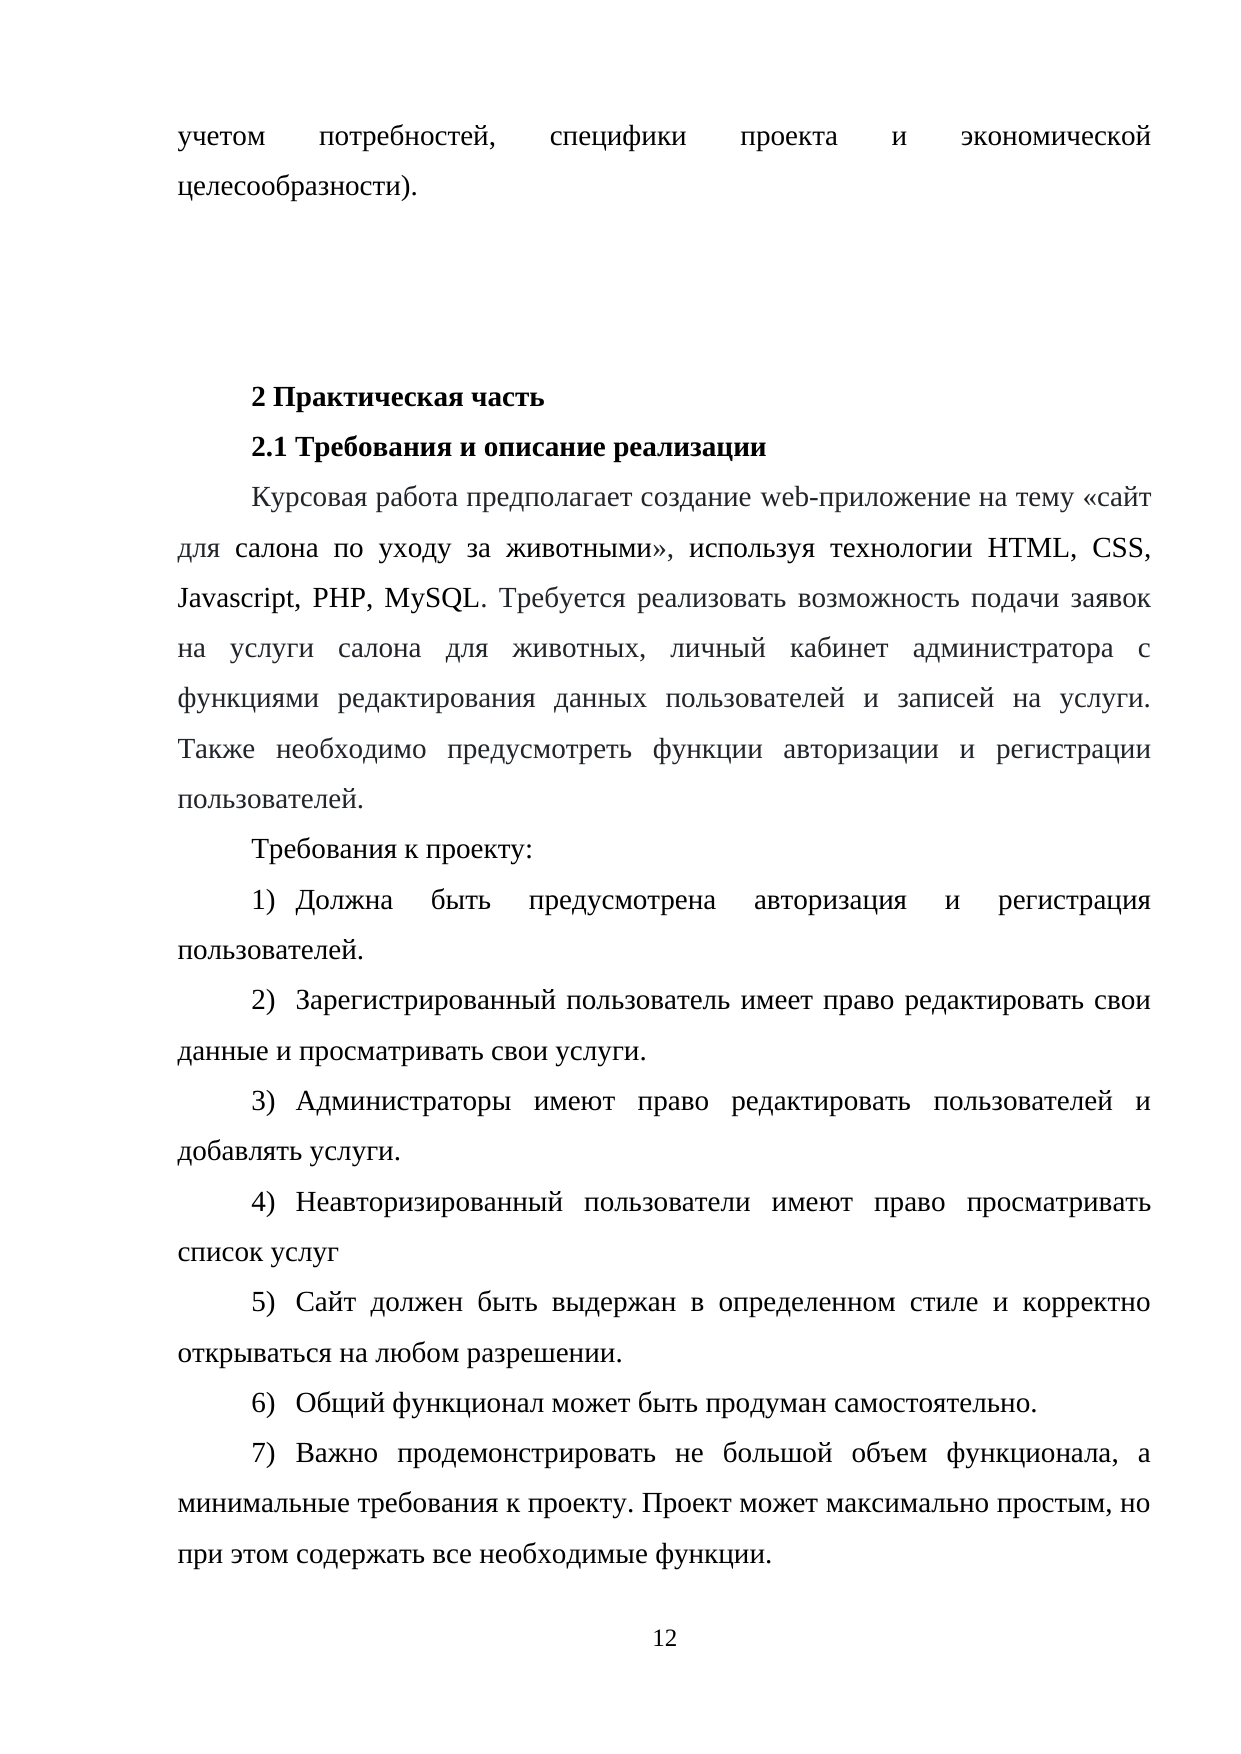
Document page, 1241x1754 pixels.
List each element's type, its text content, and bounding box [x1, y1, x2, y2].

subtitle 2.1 Требования и описание реализации [177, 429, 1152, 463]
list Неавторизированный пользователи имеют право просматривать список услуг [177, 1184, 1152, 1268]
text Курсовая работа предполагает создание web-приложение на тему «сайт для салона по уходу за животными», используя технологии HTML, CSS, Javascript, PHP, MySQL. Требуется реализовать возможность подачи заявок на услуги салона для животных, личный кабинет администратора с функциями редактирования данных пользователей и записей на услуги. Также необходимо предусмотреть функции авторизации и регистрации пользователей. [177, 479, 1152, 815]
text Требования к проекту: [177, 832, 1152, 865]
list Общий функционал может быть продуман самостоятельно. [177, 1385, 1152, 1418]
list Зарегистрированный пользователь имеет право редактировать свои данные и просматривать свои услуги. [177, 982, 1152, 1066]
list Сайт должен быть выдержан в определенном стиле и корректно открываться на любом разрешении. [177, 1284, 1152, 1368]
list Должна быть предусмотрена авторизация и регистрация пользователей. [177, 882, 1152, 966]
list Важно продемонстрировать не большой объем функционала, а минимальные требования к проекту. Проект может максимально простым, но при этом содержать все необходимые функции. [177, 1435, 1152, 1569]
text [177, 118, 1152, 202]
list Администраторы имеют право редактировать пользователей и добавлять услуги. [177, 1083, 1152, 1167]
subtitle 2 Практическая часть [177, 379, 1152, 412]
